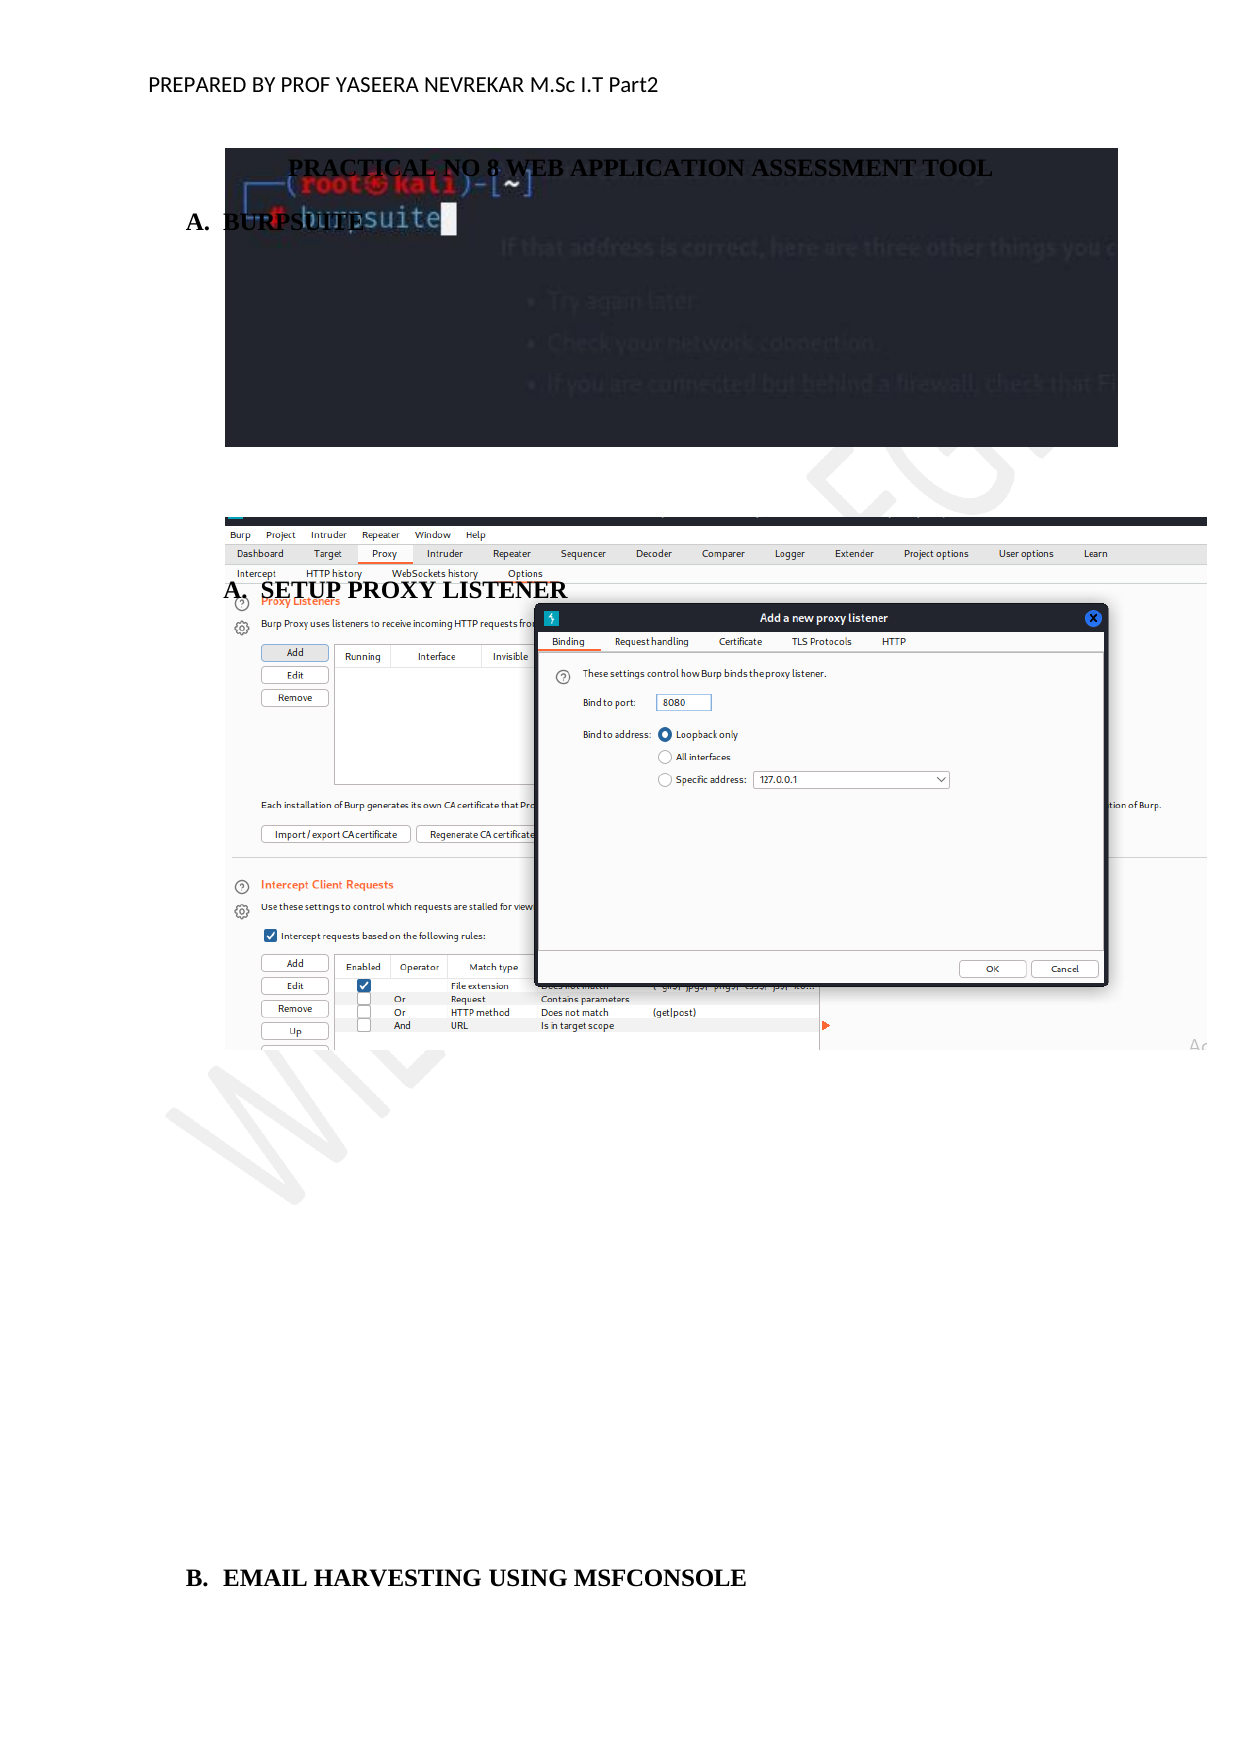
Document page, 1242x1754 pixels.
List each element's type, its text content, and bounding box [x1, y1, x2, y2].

picture [225, 148, 1118, 153]
picture [165, 235, 1207, 1205]
list SETUP PROXY LISTENER [223, 576, 1179, 604]
text PRACTICAL NO 8 WEB APPLICATION ASSESSMENT TOOL [147, 153, 1134, 182]
text PREPARED BY PROF YASEERA NEVREKAR M.Sc I.T Part2 [148, 70, 1179, 98]
picture [225, 182, 1118, 207]
text A. BURPSUITE [186, 207, 1179, 235]
